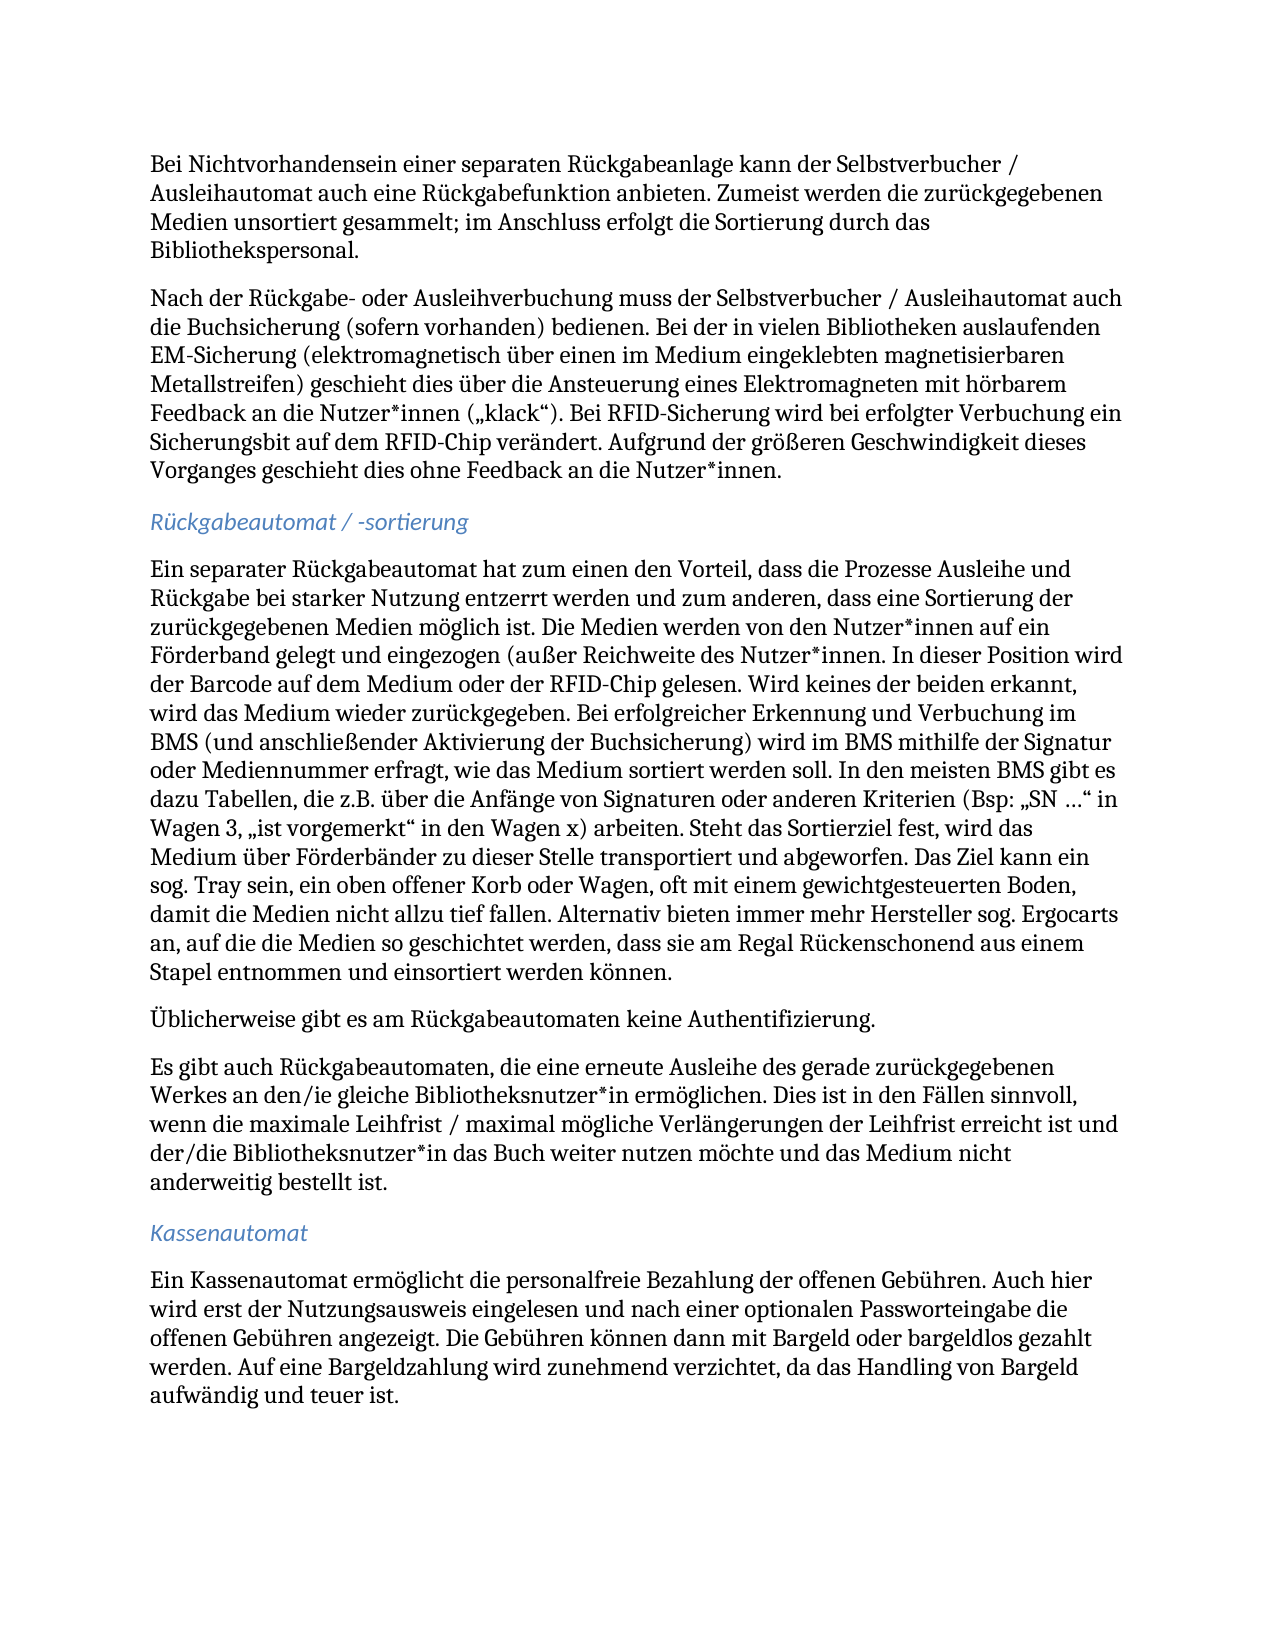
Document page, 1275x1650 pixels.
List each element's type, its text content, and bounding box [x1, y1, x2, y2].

subtitle Rückgabeautomat / -sortierung [150, 506, 1125, 536]
text Bei Nichtvorhandensein einer separaten Rückgabeanlage kann der Selbstverbucher / Ausleihautomat auch eine Rückgabefunktion anbieten. Zumeist werden die zurückgegebenen Medien unsortiert gesammelt; im Anschluss erfolgt die Sortierung durch das Bibliothekspersonal. [150, 150, 1125, 265]
text Ein Kassenautomat ermöglicht die personalfreie Bezahlung der offenen Gebühren. Auch hier wird erst der Nutzungsausweis eingelesen und nach einer optionalen Passworteingabe die offenen Gebühren angezeigt. Die Gebühren können dann mit Bargeld oder bargeldlos gezahlt werden. Auf eine Bargeldzahlung wird zunehmend verzichtet, da das Handling von Bargeld aufwändig und teuer ist. [150, 1266, 1125, 1410]
text Üblicherweise gibt es am Rückgabeautomaten keine Authentifizierung. [150, 1005, 1125, 1034]
text Es gibt auch Rückgabeautomaten, die eine erneute Ausleihe des gerade zurückgegebenen Werkes an den/ie gleiche Bibliotheksnutzer*in ermöglichen. Dies ist in den Fällen sinnvoll, wenn die maximale Leihfrist / maximal mögliche Verlängerungen der Leihfrist erreicht ist und der/die Bibliotheksnutzer*in das Buch weiter nutzen möchte und das Medium nicht anderweitig bestellt ist. [150, 1053, 1125, 1196]
subtitle Kassenautomat [150, 1217, 1125, 1248]
text Nach der Rückgabe- oder Ausleihverbuchung muss der Selbstverbucher / Ausleihautomat auch die Buchsicherung (sofern vorhanden) bedienen. Bei der in vielen Bibliotheken auslaufenden EM-Sicherung (elektromagnetisch über einen im Medium eingeklebten magnetisierbaren Metallstreifen) geschieht dies über die Ansteuerung eines Elektromagneten mit hörbarem Feedback an die Nutzer*innen („klack“). Bei RFID-Sicherung wird bei erfolgter Verbuchung ein Sicherungsbit auf dem RFID-Chip verändert. Aufgrund der größeren Geschwindigkeit dieses Vorganges geschieht dies ohne Feedback an die Nutzer*innen. [150, 284, 1125, 485]
text Ein separater Rückgabeautomat hat zum einen den Vorteil, dass die Prozesse Ausleihe und Rückgabe bei starker Nutzung entzerrt werden und zum anderen, dass eine Sortierung der zurückgegebenen Medien möglich ist. Die Medien werden von den Nutzer*innen auf ein Förderband gelegt und eingezogen (außer Reichweite des Nutzer*innen. In dieser Position wird der Barcode auf dem Medium oder der RFID-Chip gelesen. Wird keines der beiden erkannt, wird das Medium wieder zurückgegeben. Bei erfolgreicher Erkennung und Verbuchung im BMS (und anschließender Aktivierung der Buchsicherung) wird im BMS mithilfe der Signatur oder Mediennummer erfragt, wie das Medium sortiert werden soll. In den meisten BMS gibt es dazu Tabellen, die z.B. über die Anfänge von Signaturen oder anderen Kriterien (Bsp: „SN …“ in Wagen 3, „ist vorgemerkt“ in den Wagen x) arbeiten. Steht das Sortierziel fest, wird das Medium über Förderbänder zu dieser Stelle transportiert und abgeworfen. Das Ziel kann ein sog. Tray sein, ein oben offener Korb oder Wagen, oft mit einem gewichtgesteuerten Boden, damit die Medien nicht allzu tief fallen. Alternativ bieten immer mehr Hersteller sog. Ergocarts an, auf die die Medien so geschichtet werden, dass sie am Regal Rückenschonend aus einem Stapel entnommen und einsortiert werden können. [150, 555, 1125, 986]
